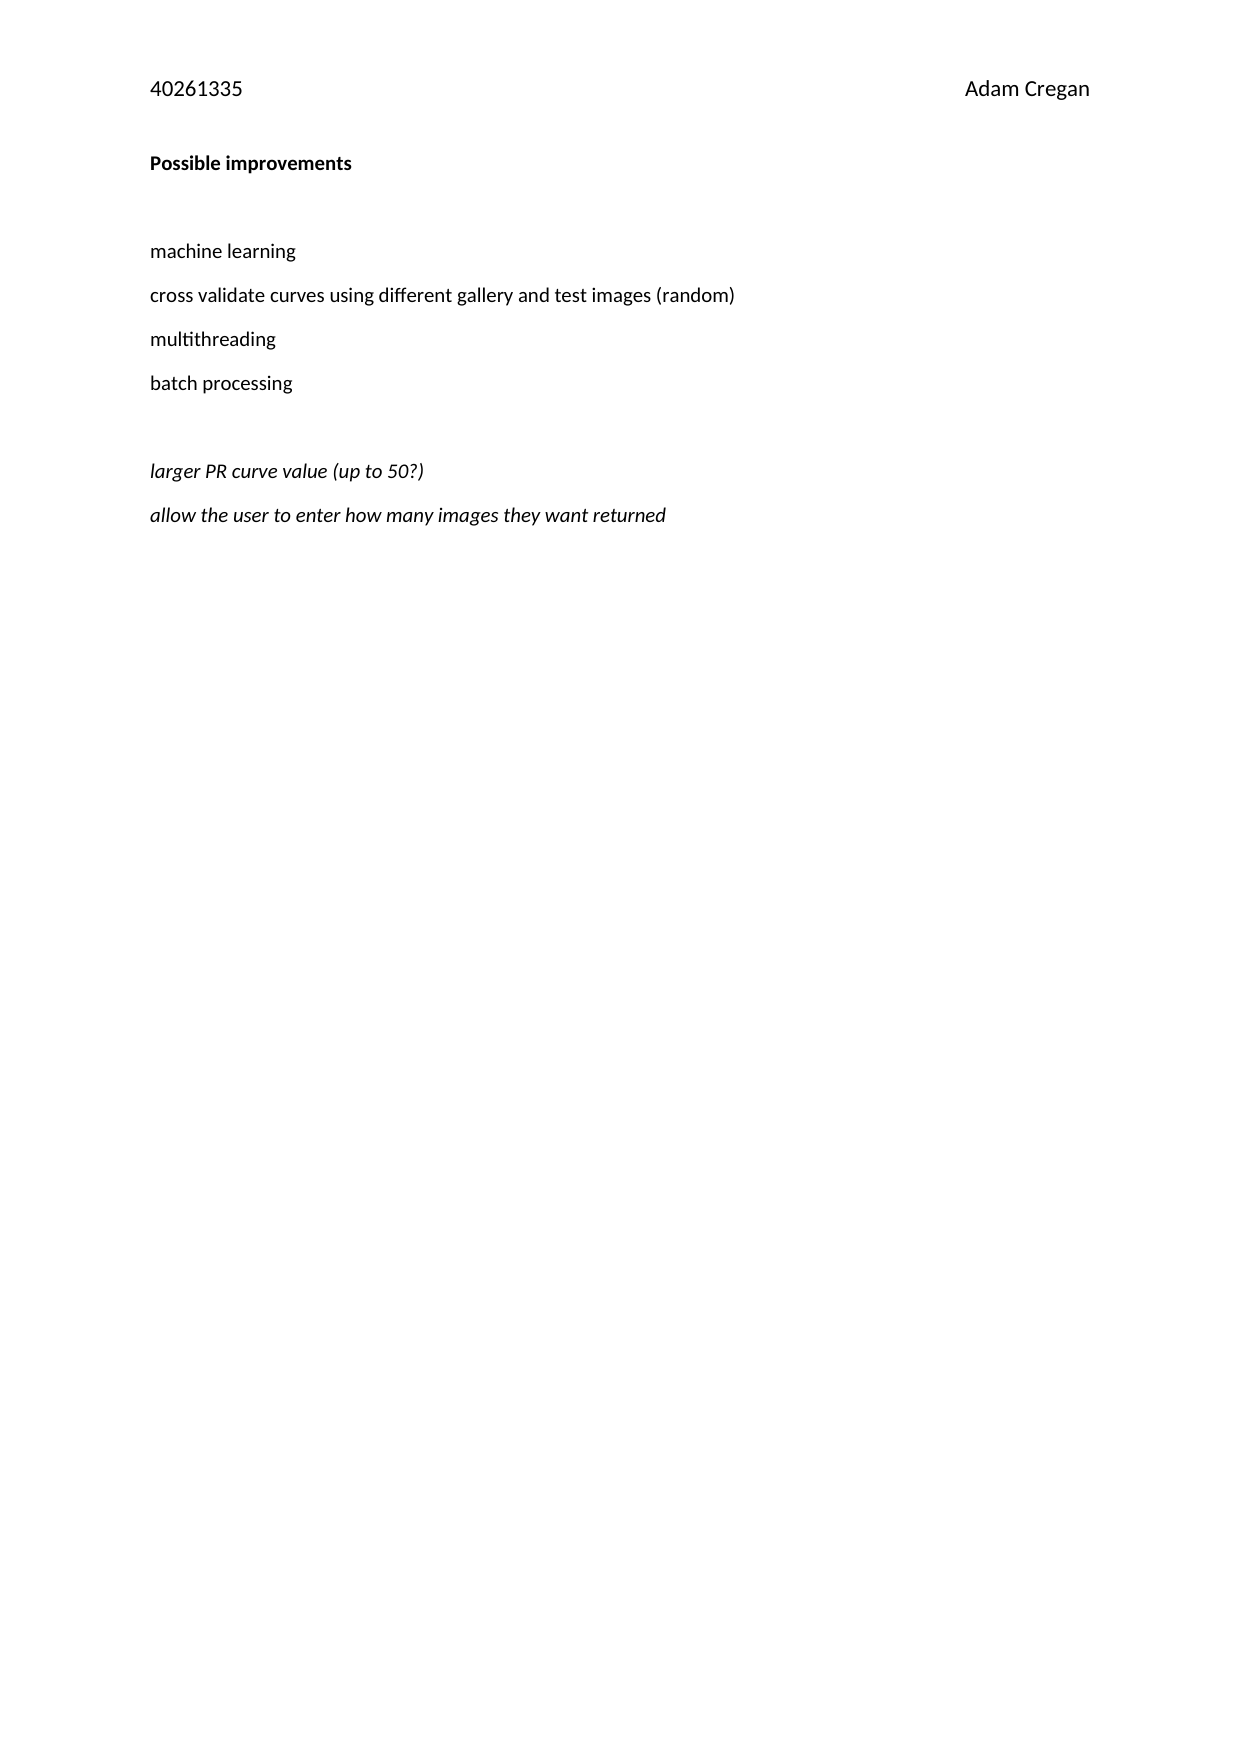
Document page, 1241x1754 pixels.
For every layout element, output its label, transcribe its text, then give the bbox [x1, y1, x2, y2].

text machine learning [150, 238, 1090, 263]
text batch processing [150, 370, 1090, 396]
text cross validate curves using different gallery and test images (random) [150, 282, 1090, 308]
text larger PR curve value (up to 50?) [150, 458, 1090, 484]
text Possible improvements [150, 150, 1090, 175]
text allow the user to enter how many images they want returned [150, 502, 1090, 528]
text multithreading [150, 326, 1090, 352]
